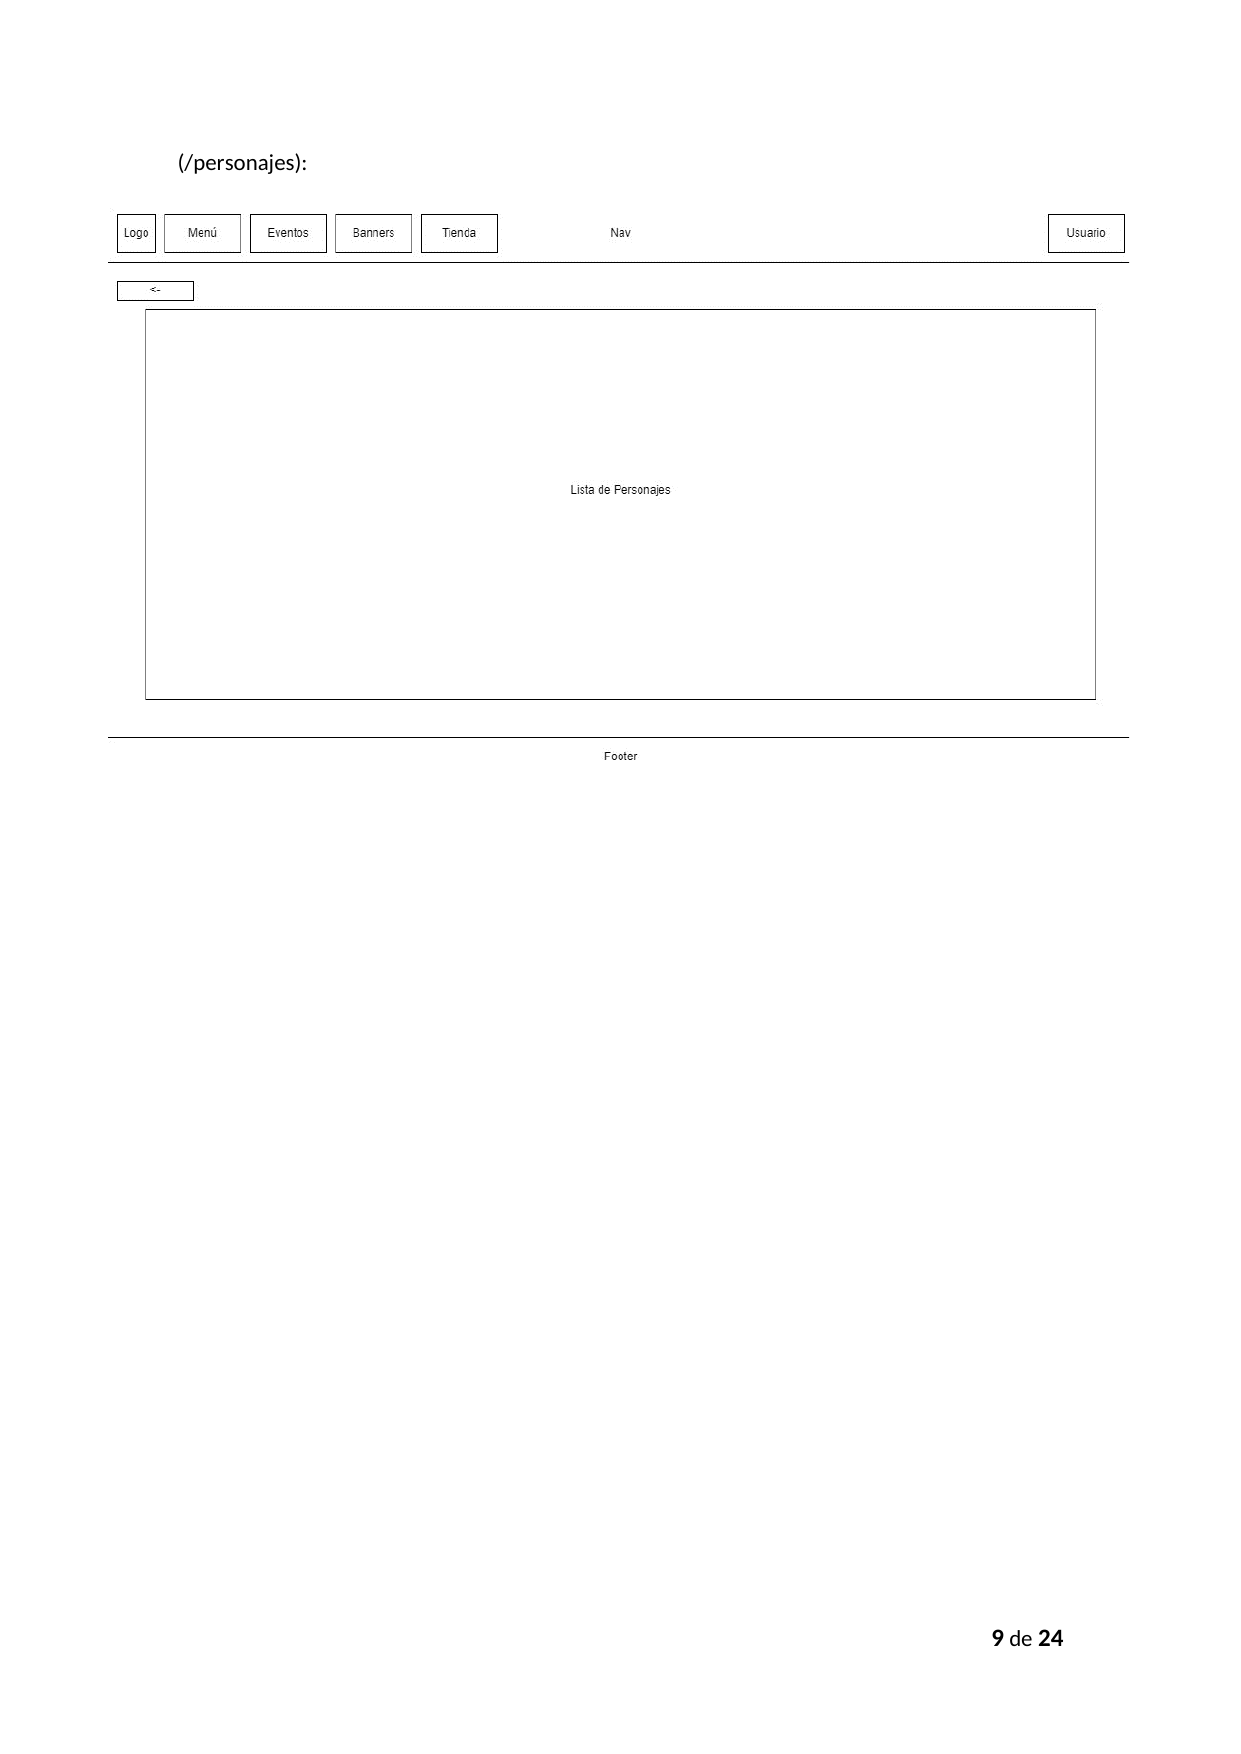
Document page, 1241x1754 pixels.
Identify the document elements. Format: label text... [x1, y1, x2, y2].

text (/personajes): [177, 148, 1063, 176]
picture [107, 205, 1130, 774]
